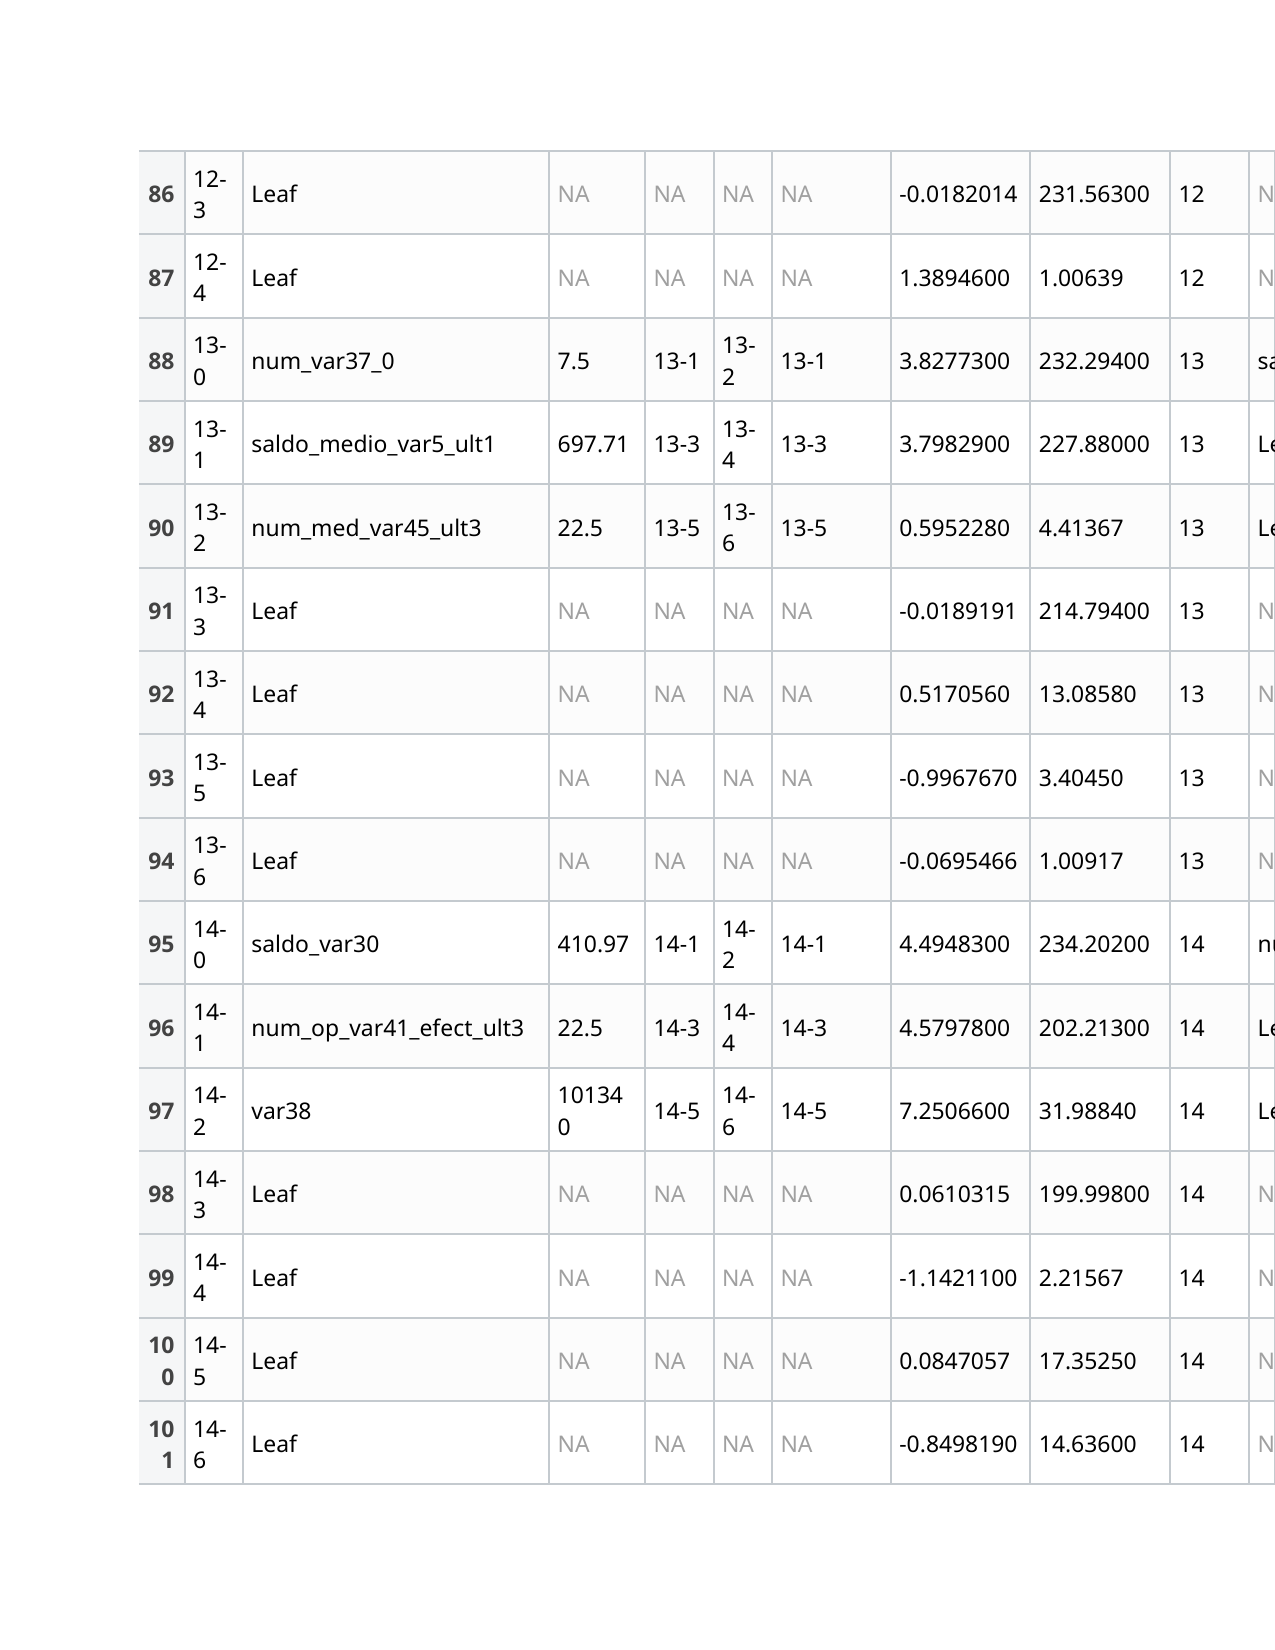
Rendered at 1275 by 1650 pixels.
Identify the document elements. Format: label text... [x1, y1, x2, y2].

table_cell 14-3 [186, 1152, 242, 1233]
table_cell NA [715, 235, 771, 317]
table_cell 410.97 [550, 902, 644, 983]
table_cell Leaf [1250, 985, 1274, 1067]
table_cell Leaf [244, 652, 548, 733]
table_cell 14-2 [715, 902, 771, 983]
table_cell 22.5 [550, 985, 644, 1067]
table_cell num_med_var45_ult3 [244, 485, 548, 567]
table_cell 1.00639 [1031, 235, 1169, 317]
table_cell Leaf [1250, 1069, 1274, 1150]
table_cell -1.1421100 [892, 1235, 1029, 1317]
table_cell 13-1 [186, 402, 242, 483]
table_cell 13.08580 [1031, 652, 1169, 733]
table_cell 3.40450 [1031, 735, 1169, 817]
table_cell 199.99800 [1031, 1152, 1169, 1233]
table_cell NA [773, 1235, 890, 1317]
table_cell NA [550, 1402, 644, 1483]
table_cell 7.5 [550, 319, 644, 400]
table_cell 13 [1171, 652, 1248, 733]
table_cell NA [1250, 1152, 1274, 1233]
table_cell 14-5 [773, 1069, 890, 1150]
table_cell 14 [1171, 985, 1248, 1067]
table_cell NA [715, 1235, 771, 1317]
table_cell NA [715, 152, 771, 233]
table_cell 88 [139, 319, 184, 400]
table_cell 1.00917 [1031, 819, 1169, 900]
table_cell 13-4 [715, 402, 771, 483]
table_cell NA [773, 1402, 890, 1483]
table_cell 14 [1171, 1069, 1248, 1150]
table_cell 14.63600 [1031, 1402, 1169, 1483]
table_cell NA [646, 1235, 713, 1317]
table_cell NA [1250, 735, 1274, 817]
table_cell 97 [139, 1069, 184, 1150]
table_cell 1.3894600 [892, 235, 1029, 317]
table_cell NA [550, 735, 644, 817]
table_cell NA [550, 569, 644, 650]
table_cell 14 [1171, 1319, 1248, 1400]
table_cell Leaf [244, 735, 548, 817]
table_cell NA [550, 235, 644, 317]
table_cell NA [773, 152, 890, 233]
table_cell Leaf [244, 235, 548, 317]
table_cell Leaf [1250, 485, 1274, 567]
table_cell 22.5 [550, 485, 644, 567]
table_cell 14-6 [186, 1402, 242, 1483]
table_cell NA [550, 1319, 644, 1400]
table_cell 14-6 [715, 1069, 771, 1150]
table_cell NA [1250, 1319, 1274, 1400]
table_cell NA [1250, 819, 1274, 900]
table_cell 14-3 [646, 985, 713, 1067]
table_cell 4.5797800 [892, 985, 1029, 1067]
table_cell 14 [1171, 902, 1248, 983]
table_cell num_op_var41_efect_ult3 [1250, 902, 1274, 983]
table_cell 227.88000 [1031, 402, 1169, 483]
table_cell 12 [1171, 235, 1248, 317]
table_cell NA [550, 652, 644, 733]
table_cell 13 [1171, 402, 1248, 483]
table_cell NA [715, 1402, 771, 1483]
table_cell 89 [139, 402, 184, 483]
table_cell 231.56300 [1031, 152, 1169, 233]
table_cell NA [550, 1152, 644, 1233]
table_cell 95 [139, 902, 184, 983]
table_cell 14 [1171, 1235, 1248, 1317]
table_cell 96 [139, 985, 184, 1067]
table_cell 202.21300 [1031, 985, 1169, 1067]
table_cell -0.0695466 [892, 819, 1029, 900]
table_cell 13-4 [186, 652, 242, 733]
table_cell 3.7982900 [892, 402, 1029, 483]
table_cell NA [646, 1319, 713, 1400]
table_cell -0.0189191 [892, 569, 1029, 650]
table_cell 101 [139, 1402, 184, 1483]
table_cell 234.20200 [1031, 902, 1169, 983]
table_cell 92 [139, 652, 184, 733]
table_cell 0.5952280 [892, 485, 1029, 567]
table_cell NA [1250, 569, 1274, 650]
table_cell NA [646, 1402, 713, 1483]
table_cell 697.71 [550, 402, 644, 483]
table_cell 13-5 [773, 485, 890, 567]
table_cell NA [773, 569, 890, 650]
table_cell 14-1 [186, 985, 242, 1067]
table_cell 14-3 [773, 985, 890, 1067]
table_cell 0.0610315 [892, 1152, 1029, 1233]
table_cell -0.0182014 [892, 152, 1029, 233]
table_cell 100 [139, 1319, 184, 1400]
table_cell NA [646, 152, 713, 233]
table_cell 31.98840 [1031, 1069, 1169, 1150]
table_cell NA [715, 1319, 771, 1400]
table_cell NA [1250, 152, 1274, 233]
table_cell 214.79400 [1031, 569, 1169, 650]
table_cell Leaf [244, 152, 548, 233]
table_cell NA [715, 1152, 771, 1233]
table_cell 4.4948300 [892, 902, 1029, 983]
table_cell Leaf [1250, 402, 1274, 483]
table_cell NA [773, 819, 890, 900]
table_cell 14-4 [715, 985, 771, 1067]
table_cell 14-1 [773, 902, 890, 983]
table_cell num_var37_0 [244, 319, 548, 400]
table_cell Leaf [244, 1235, 548, 1317]
table_cell 12-3 [186, 152, 242, 233]
table_cell NA [646, 735, 713, 817]
table_cell 87 [139, 235, 184, 317]
table_cell 90 [139, 485, 184, 567]
table_cell 91 [139, 569, 184, 650]
table_cell 4.41367 [1031, 485, 1169, 567]
table_cell 14 [1171, 1152, 1248, 1233]
table_cell NA [550, 152, 644, 233]
table_cell saldo_var30 [244, 902, 548, 983]
table_cell NA [715, 569, 771, 650]
table_cell 13-2 [715, 319, 771, 400]
table_cell 232.29400 [1031, 319, 1169, 400]
table_cell Leaf [244, 1152, 548, 1233]
table_cell NA [1250, 1402, 1274, 1483]
table_cell 0.5170560 [892, 652, 1029, 733]
table_cell 13-1 [773, 319, 890, 400]
table_cell 13 [1171, 569, 1248, 650]
table_cell 14-4 [186, 1235, 242, 1317]
table_cell 14-0 [186, 902, 242, 983]
table_cell 14-2 [186, 1069, 242, 1150]
table_cell NA [550, 819, 644, 900]
table_cell 2.21567 [1031, 1235, 1169, 1317]
table_cell 13 [1171, 819, 1248, 900]
table_cell NA [773, 652, 890, 733]
table_cell NA [550, 1235, 644, 1317]
table_cell 12-4 [186, 235, 242, 317]
table_cell NA [646, 819, 713, 900]
table_cell saldo_medio_var5_ult1 [1250, 319, 1274, 400]
table_cell 13-6 [186, 819, 242, 900]
table_cell NA [715, 735, 771, 817]
table_cell NA [773, 1319, 890, 1400]
table_cell 98 [139, 1152, 184, 1233]
table_cell 14-5 [186, 1319, 242, 1400]
table_cell NA [646, 235, 713, 317]
table_cell 12 [1171, 152, 1248, 233]
table_cell 13-1 [646, 319, 713, 400]
table_cell 7.2506600 [892, 1069, 1029, 1150]
table_cell 13 [1171, 485, 1248, 567]
table_cell 13-6 [715, 485, 771, 567]
table_cell NA [1250, 652, 1274, 733]
table_cell 13-3 [186, 569, 242, 650]
table_cell 13 [1171, 319, 1248, 400]
table_cell Leaf [244, 569, 548, 650]
table_cell 17.35250 [1031, 1319, 1169, 1400]
table_cell 3.8277300 [892, 319, 1029, 400]
table_cell 14 [1171, 1402, 1248, 1483]
table_cell 13-3 [773, 402, 890, 483]
table_cell NA [1250, 1235, 1274, 1317]
table_cell -0.8498190 [892, 1402, 1029, 1483]
table_cell 93 [139, 735, 184, 817]
table_cell 13-3 [646, 402, 713, 483]
table_cell NA [646, 1152, 713, 1233]
table_cell NA [773, 735, 890, 817]
table_cell 13 [1171, 735, 1248, 817]
table_cell 13-5 [646, 485, 713, 567]
table_cell 13-0 [186, 319, 242, 400]
table_cell 101340 [550, 1069, 644, 1150]
table_cell 86 [139, 152, 184, 233]
table_cell Leaf [244, 1402, 548, 1483]
table_cell -0.9967670 [892, 735, 1029, 817]
table_cell num_op_var41_efect_ult3 [244, 985, 548, 1067]
table_cell saldo_medio_var5_ult1 [244, 402, 548, 483]
table_cell 99 [139, 1235, 184, 1317]
table_cell 13-2 [186, 485, 242, 567]
table_cell 13-5 [186, 735, 242, 817]
table_cell 0.0847057 [892, 1319, 1029, 1400]
table_cell Leaf [244, 1319, 548, 1400]
table_cell NA [773, 1152, 890, 1233]
table_cell 14-5 [646, 1069, 713, 1150]
table_cell var38 [244, 1069, 548, 1150]
table_cell 94 [139, 819, 184, 900]
table_cell Leaf [244, 819, 548, 900]
table_cell 14-1 [646, 902, 713, 983]
table_cell NA [773, 235, 890, 317]
table_cell NA [1250, 235, 1274, 317]
table_cell NA [646, 569, 713, 650]
table_cell NA [646, 652, 713, 733]
table_cell NA [715, 819, 771, 900]
table_cell NA [715, 652, 771, 733]
